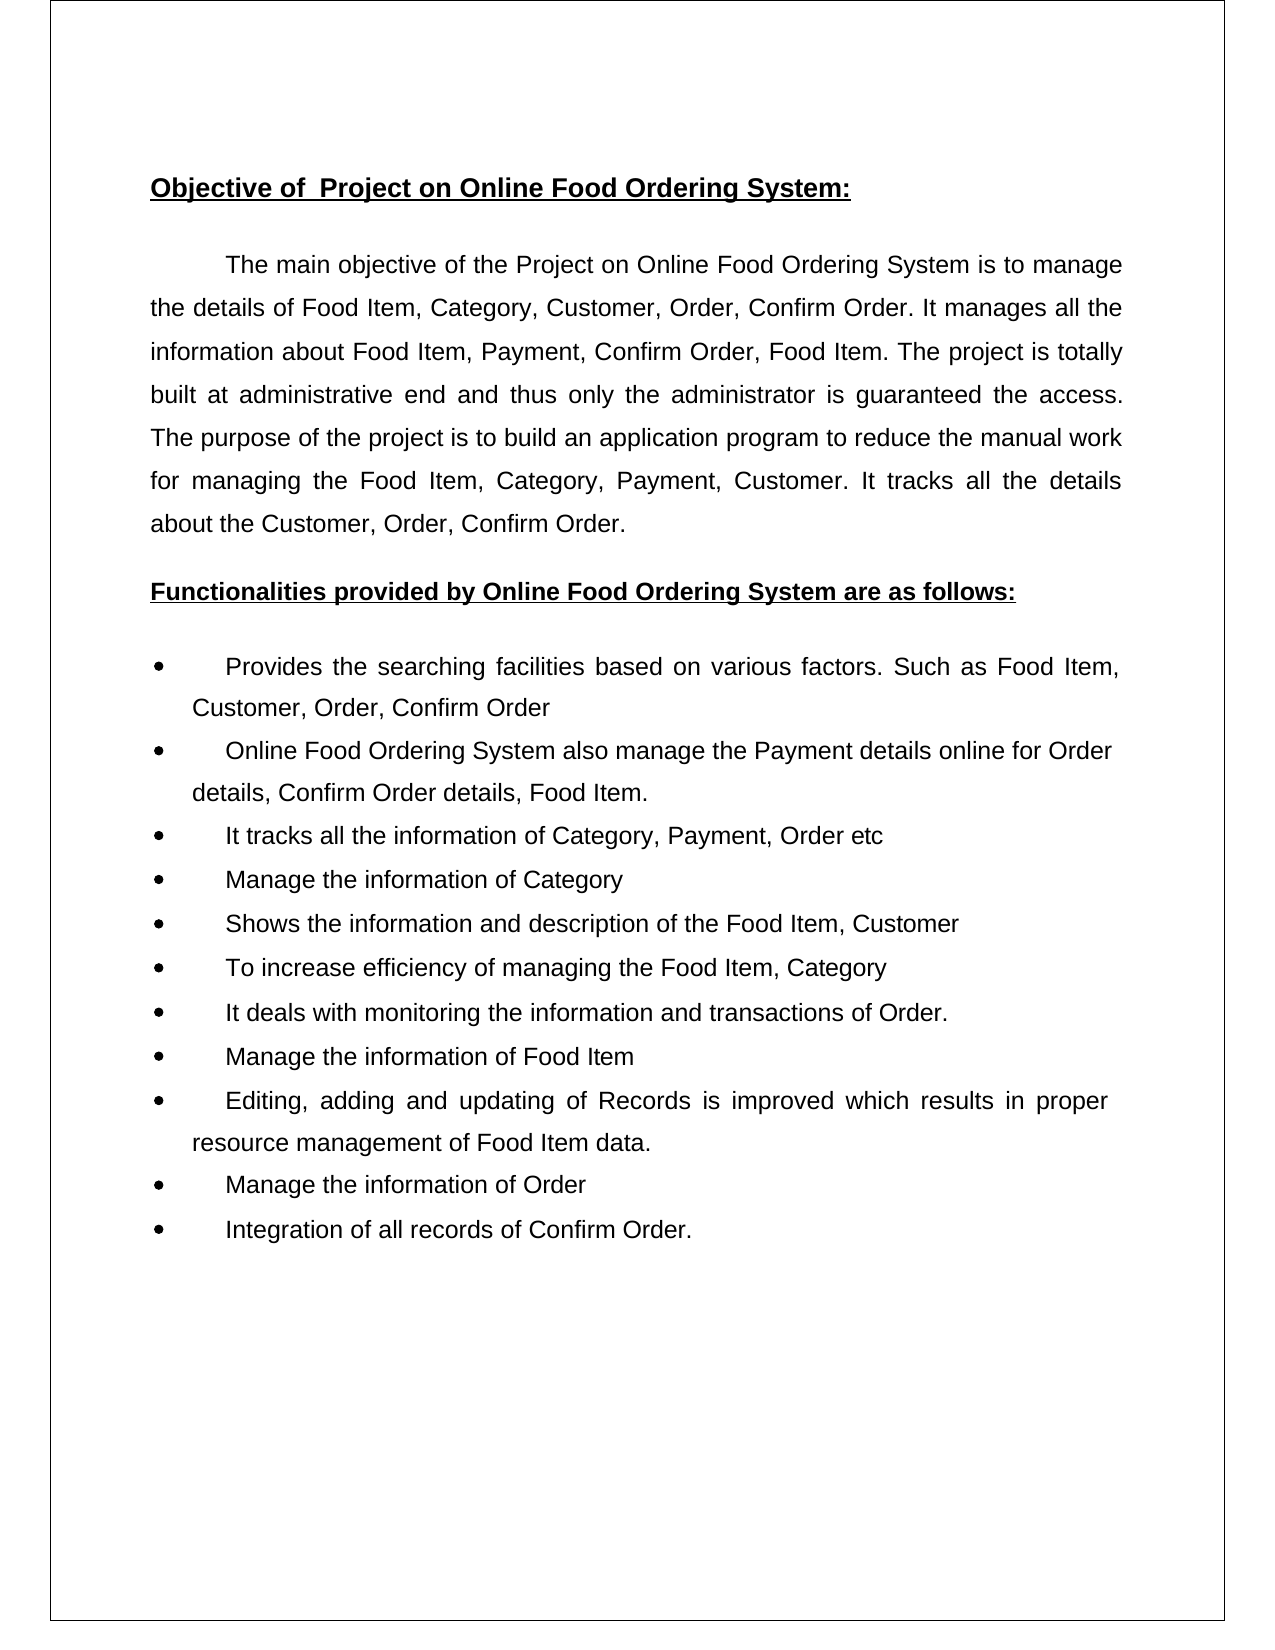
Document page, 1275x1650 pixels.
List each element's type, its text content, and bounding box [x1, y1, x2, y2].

list Integration of all records of Confirm Order. [154, 1214, 1179, 1243]
list Editing, adding and updating of Records is improved which results in proper resource management of Food Item data. [154, 1086, 1124, 1157]
list Online Food Ordering System also manage the Payment details online for Order details, Confirm Order details, Food Item. [154, 736, 1123, 807]
list It tracks all the information of Category, Payment, Order etc [154, 821, 1179, 850]
list Provides the searching facilities based on various factors. Such as Food Item, Customer, Order, Confirm Order [154, 651, 1123, 722]
list It deals with monitoring the information and transactions of Order. [154, 997, 1179, 1026]
list Manage the information of Category [154, 865, 1179, 894]
list Manage the information of Food Item [154, 1042, 1179, 1070]
text The main objective of the Project on Online Food Ordering System is to manage the details of Food Item, Category, Customer, Order, Confirm Order. It manages all the information about Food Item, Payment, Confirm Order, Food Item. The project is totally built at administrative end and thus only the administrator is guaranteed the access. The purpose of the project is to build an application program to reduce the manual work for managing the Food Item, Category, Payment, Customer. It tracks all the details about the Customer, Order, Confirm Order. [150, 250, 1124, 538]
list Manage the information of Order [154, 1171, 1179, 1199]
subtitle Objective of Project on Online Food Ordering System: [150, 172, 1179, 203]
list To increase efficiency of managing the Food Item, Category [154, 953, 1179, 982]
subtitle Functionalities provided by Online Food Ordering System are as follows: [150, 577, 1179, 606]
list Shows the information and description of the Food Item, Customer [154, 909, 1179, 938]
